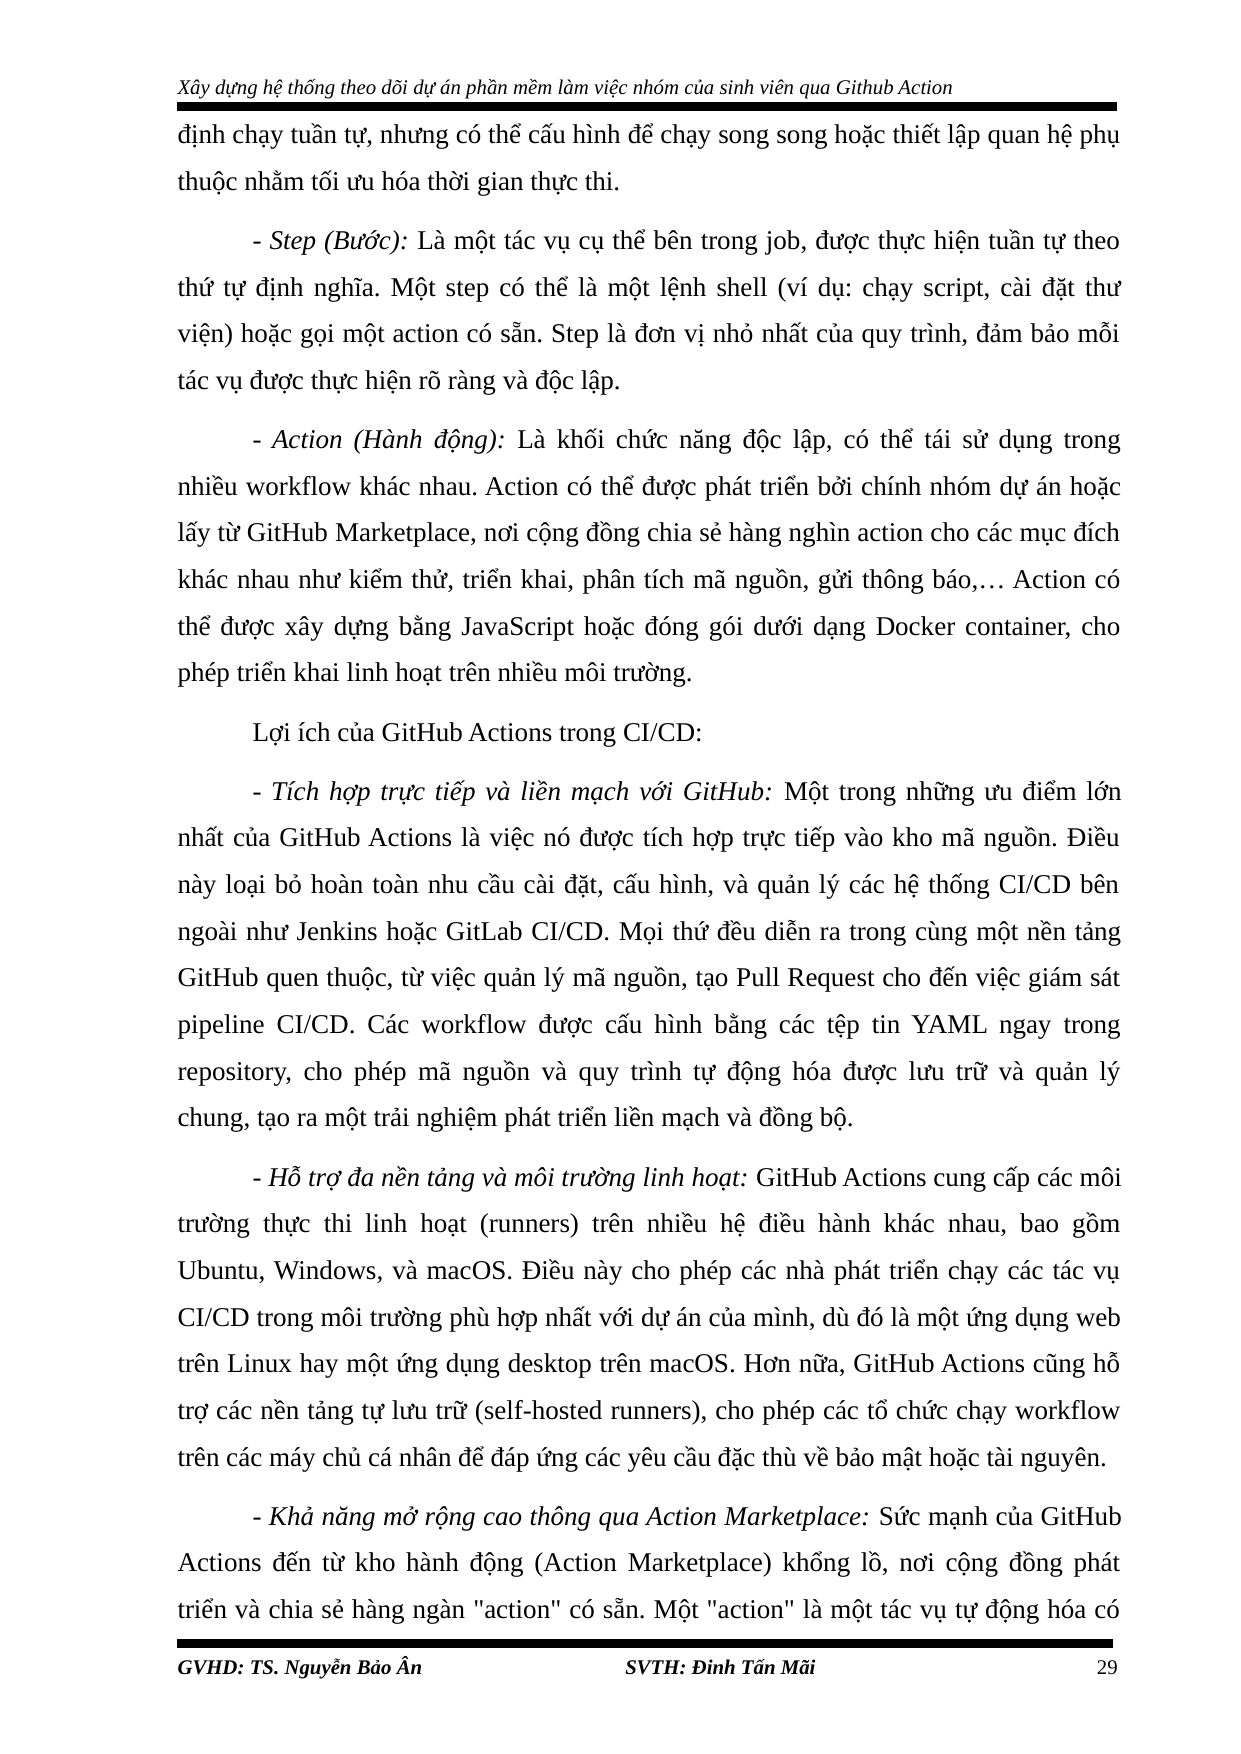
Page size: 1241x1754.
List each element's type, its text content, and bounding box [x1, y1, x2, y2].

text - Hỗ trợ đa nền tảng và môi trường linh hoạt: GitHub Actions cung cấp các môi trường thực thi linh hoạt (runners) trên nhiều hệ điều hành khác nhau, bao gồm Ubuntu, Windows, và macOS. Điều này cho phép các nhà phát triển chạy các tác vụ CI/CD trong môi trường phù hợp nhất với dự án của mình, dù đó là một ứng dụng web trên Linux hay một ứng dụng desktop trên macOS. Hơn nữa, GitHub Actions cũng hỗ trợ các nền tảng tự lưu trữ (self-hosted runners), cho phép các tổ chức chạy workflow trên các máy chủ cá nhân để đáp ứng các yêu cầu đặc thù về bảo mật hoặc tài nguyên. [177, 1161, 1122, 1472]
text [177, 1500, 1122, 1624]
text - Action (Hành động): Là khối chức năng độc lập, có thể tái sử dụng trong nhiều workflow khác nhau. Action có thể được phát triển bởi chính nhóm dự án hoặc lấy từ GitHub Marketplace, nơi cộng đồng chia sẻ hàng nghìn action cho các mục đích khác nhau như kiểm thử, triển khai, phân tích mã nguồn, gửi thông báo,… Action có thể được xây dựng bằng JavaScript hoặc đóng gói dưới dạng Docker container, cho phép triển khai linh hoạt trên nhiều môi trường. [177, 423, 1122, 688]
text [177, 118, 1122, 196]
text - Step (Bước): Là một tác vụ cụ thể bên trong job, được thực hiện tuần tự theo thứ tự định nghĩa. Một step có thể là một lệnh shell (ví dụ: chạy script, cài đặt thư viện) hoặc gọi một action có sẵn. Step là đơn vị nhỏ nhất của quy trình, đảm bảo mỗi tác vụ được thực hiện rõ ràng và độc lập. [177, 224, 1122, 395]
text Lợi ích của GitHub Actions trong CI/CD: [177, 716, 1122, 747]
text - Tích hợp trực tiếp và liền mạch với GitHub: Một trong những ưu điểm lớn nhất của GitHub Actions là việc nó được tích hợp trực tiếp vào kho mã nguồn. Điều này loại bỏ hoàn toàn nhu cầu cài đặt, cấu hình, và quản lý các hệ thống CI/CD bên ngoài như Jenkins hoặc GitLab CI/CD. Mọi thứ đều diễn ra trong cùng một nền tảng GitHub quen thuộc, từ việc quản lý mã nguồn, tạo Pull Request cho đến việc giám sát pipeline CI/CD. Các workflow được cấu hình bằng các tệp tin YAML ngay trong repository, cho phép mã nguồn và quy trình tự động hóa được lưu trữ và quản lý chung, tạo ra một trải nghiệm phát triển liền mạch và đồng bộ. [177, 775, 1122, 1133]
